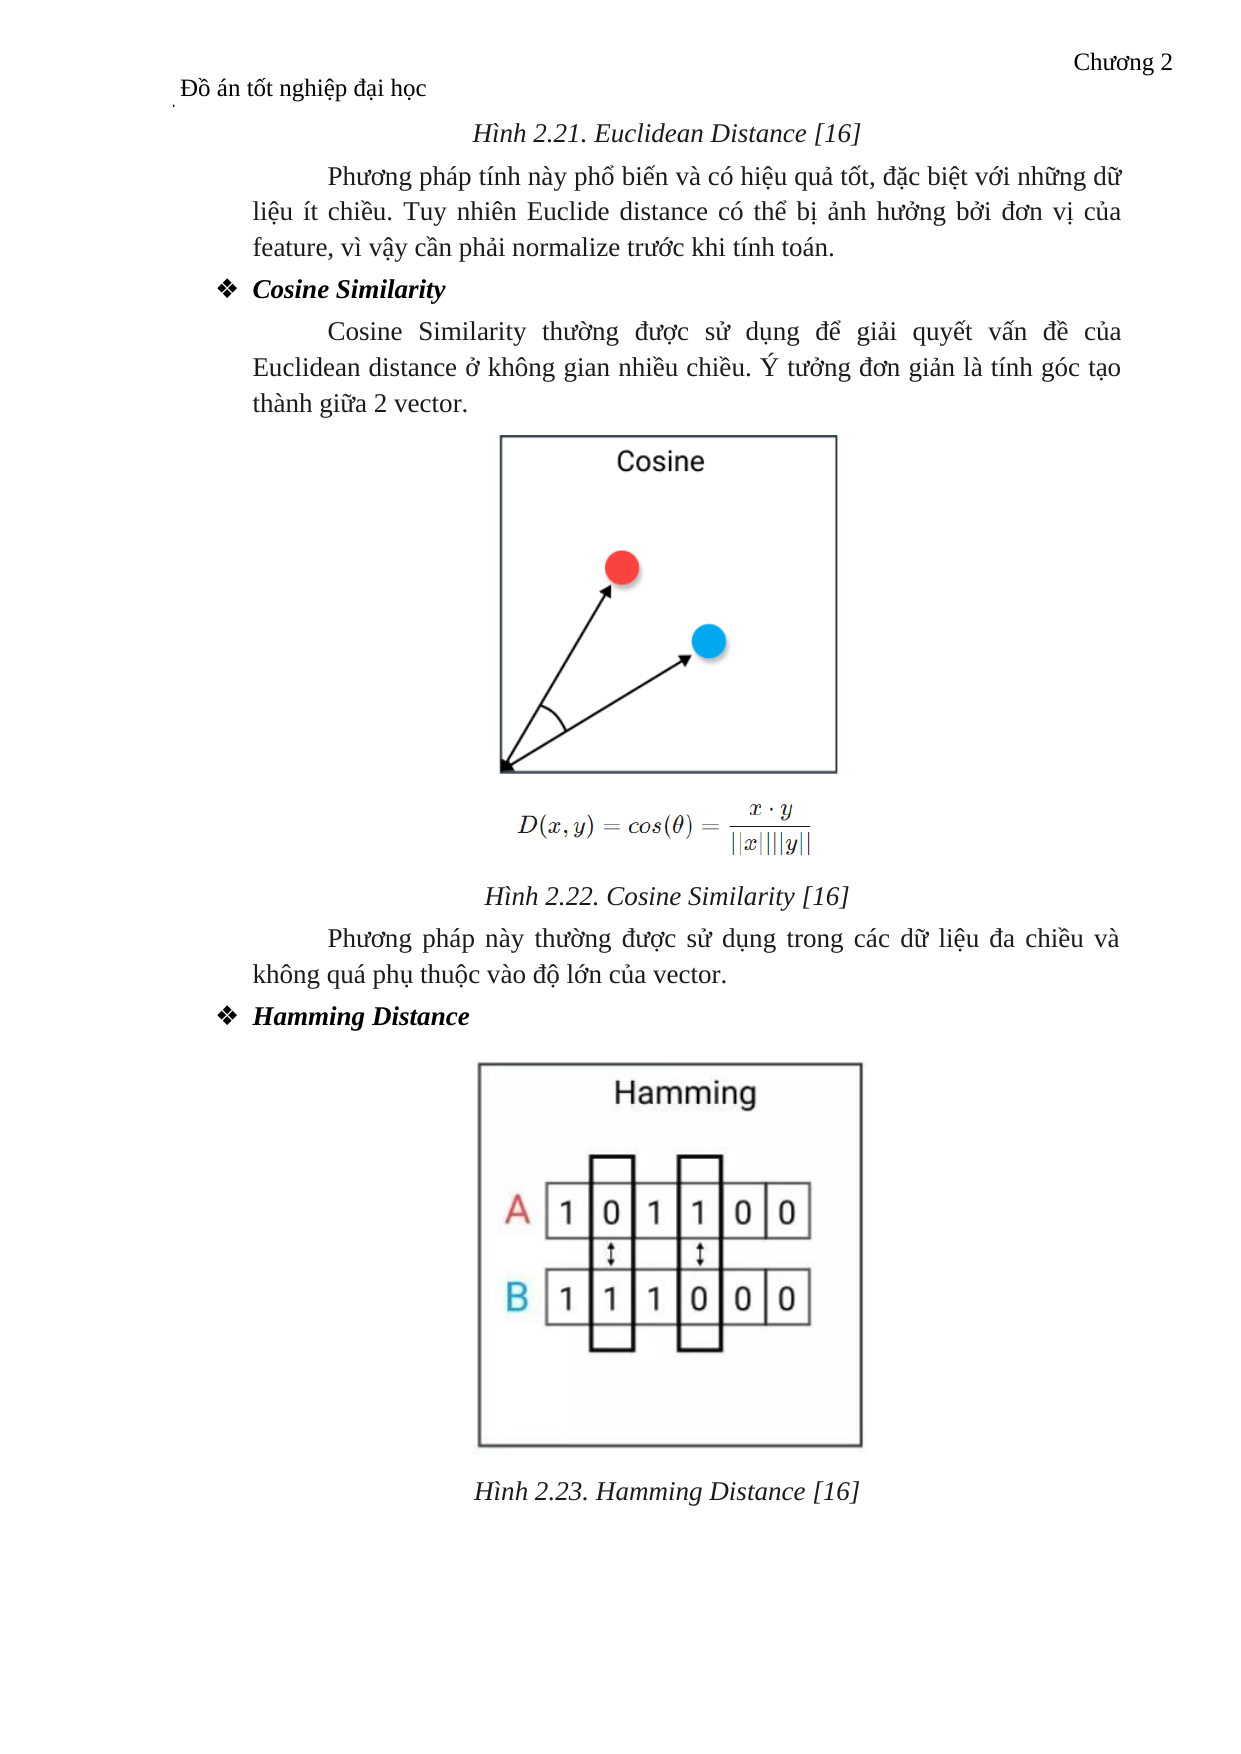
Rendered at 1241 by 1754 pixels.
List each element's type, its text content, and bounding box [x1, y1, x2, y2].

picture [472, 1060, 867, 1454]
subtitle Hamming Distance [215, 1000, 1201, 1032]
picture [517, 804, 811, 855]
text Hình 2.22. Cosine Similarity [16] [484, 827, 1201, 912]
picture [499, 435, 838, 774]
text Hình 2.21. Euclidean Distance [16] [472, 117, 1201, 148]
text Cosine Similarity thường được sử dụng để giải quyết vấn đề của Euclidean distance ở không gian nhiều chiều. Ý tưởng đơn giản là tính góc tạo thành giữa 2 vector. [252, 316, 1122, 418]
subtitle Cosine Similarity [215, 273, 1201, 306]
text Phương pháp tính này phổ biến và có hiệu quả tốt, đặc biệt với những dữ liệu ít chiều. Tuy nhiên Euclide distance có thể bị ảnh hưởng bởi đơn vị của feature, vì vậy cần phải normalize trước khi tính toán. [252, 160, 1122, 262]
text Phương pháp này thường được sử dụng trong các dữ liệu đa chiều và không quá phụ thuộc vào độ lớn của vector. [252, 923, 1122, 989]
